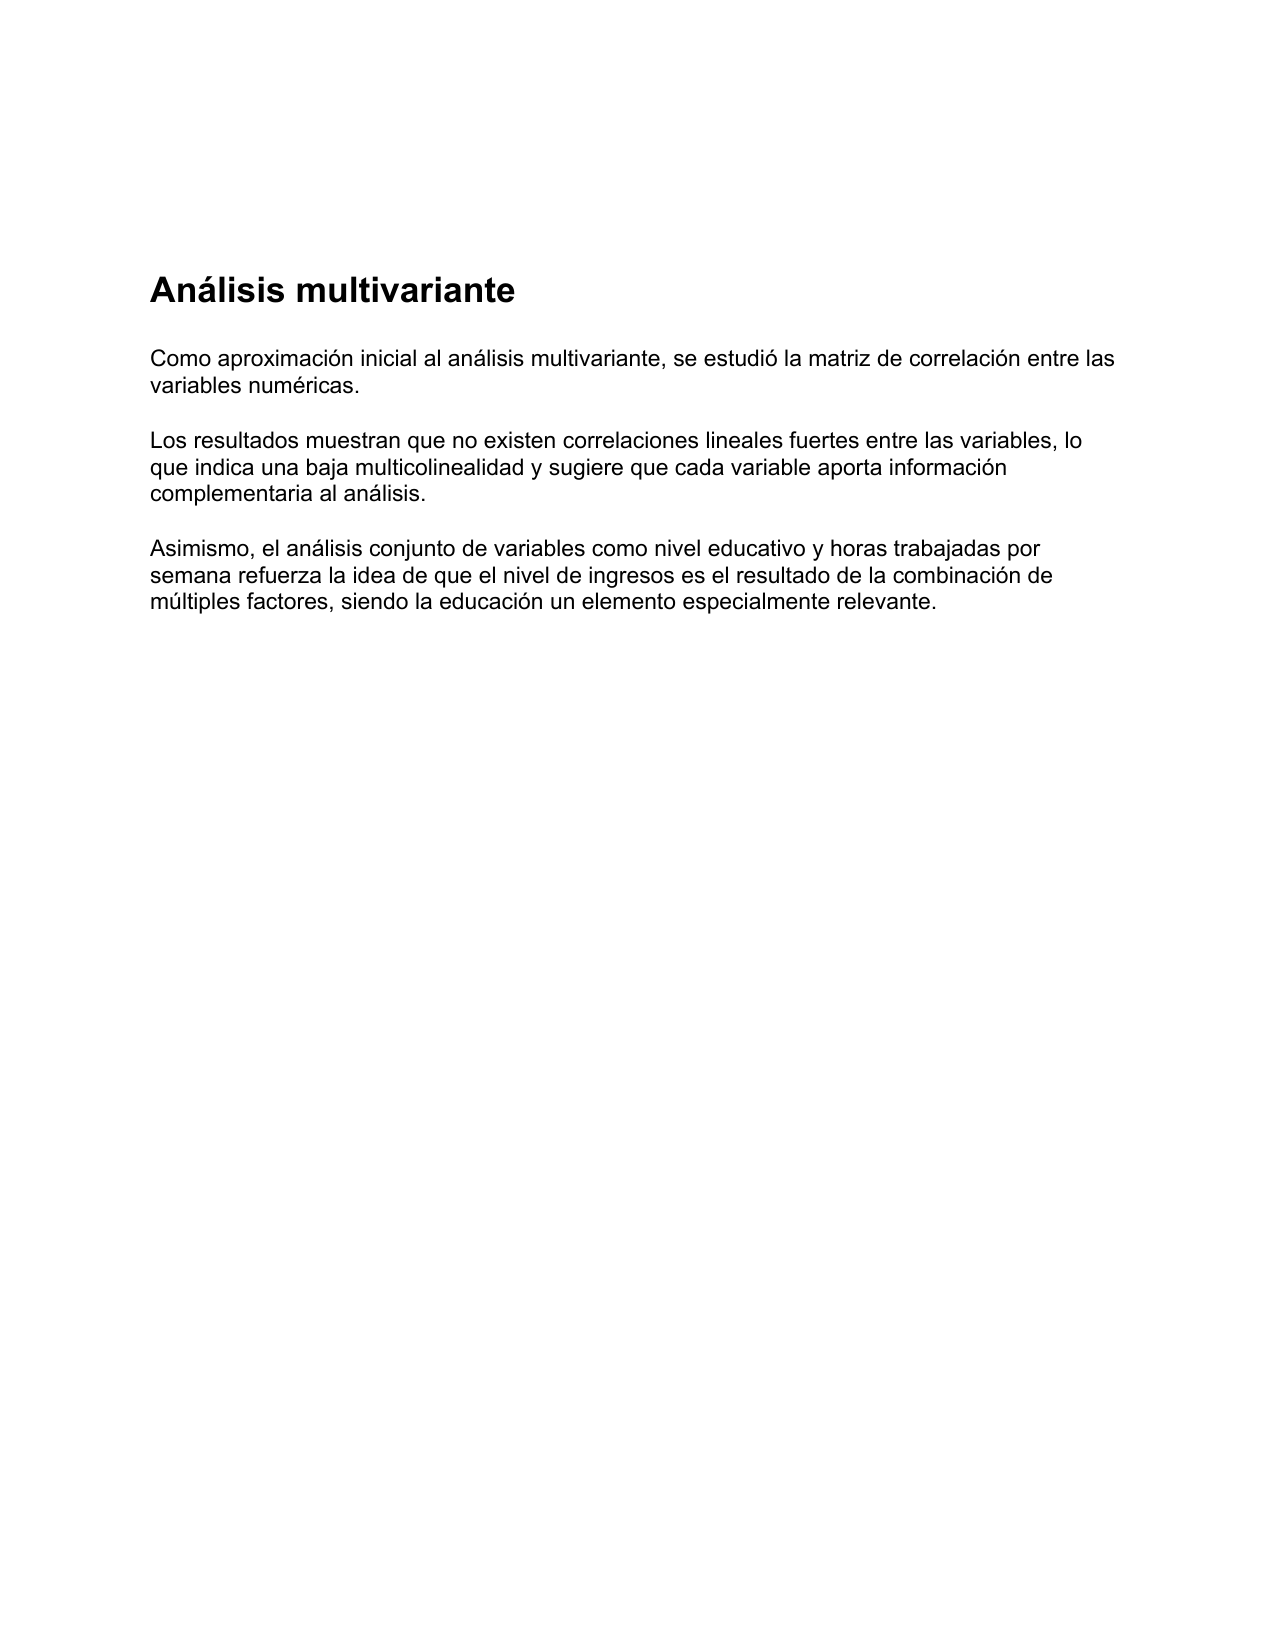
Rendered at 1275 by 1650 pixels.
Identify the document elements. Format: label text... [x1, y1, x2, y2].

text Los resultados muestran que no existen correlaciones lineales fuertes entre las variables, lo que indica una baja multicolinealidad y sugiere que cada variable aporta información complementaria al análisis. [150, 427, 1125, 506]
text Asimismo, el análisis conjunto de variables como nivel educativo y horas trabajadas por semana refuerza la idea de que el nivel de ingresos es el resultado de la combinación de múltiples factores, siendo la educación un elemento especialmente relevante. [150, 535, 1125, 614]
subtitle Análisis multivariante [150, 269, 1125, 310]
text Como aproximación inicial al análisis multivariante, se estudió la matriz de correlación entre las variables numéricas. [150, 345, 1125, 398]
